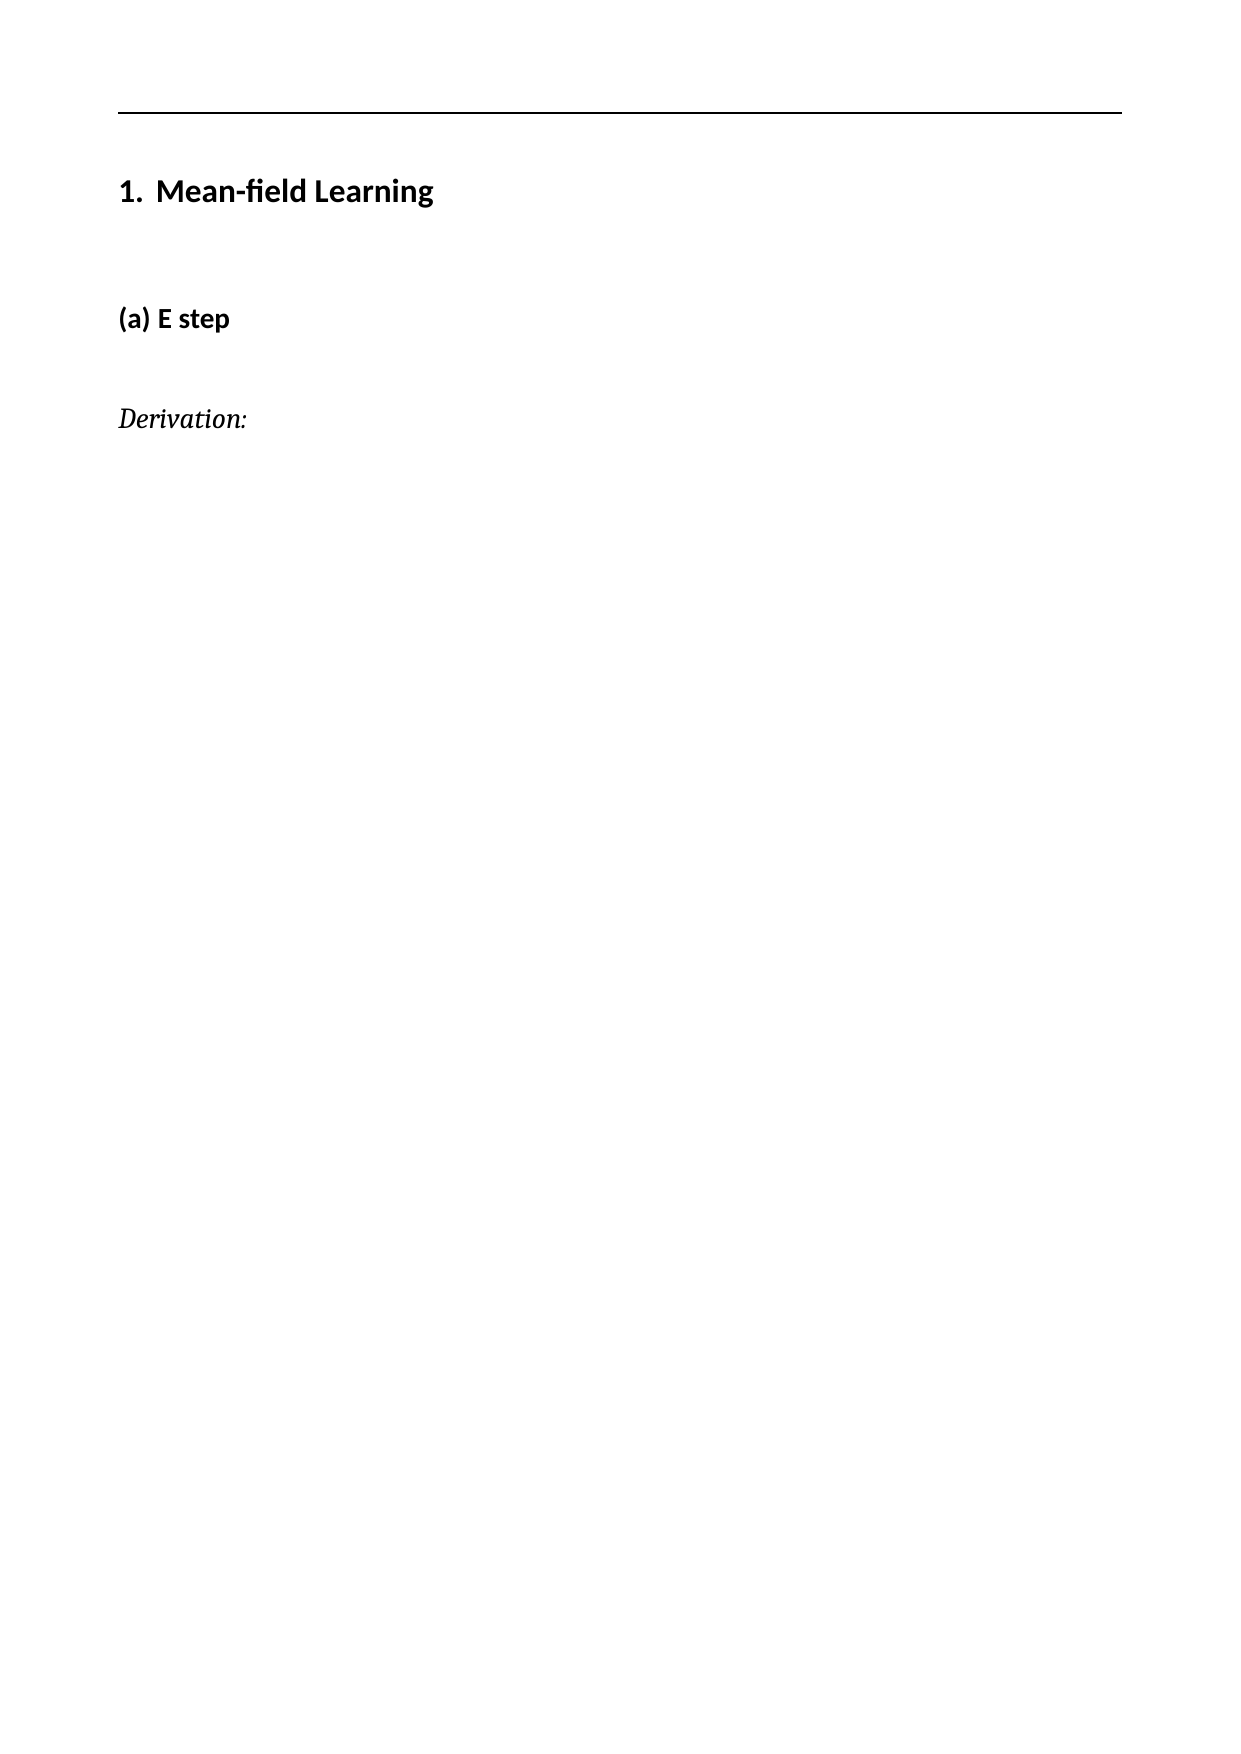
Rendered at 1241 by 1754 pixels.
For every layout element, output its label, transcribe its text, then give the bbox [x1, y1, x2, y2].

subtitle E step [118, 284, 1122, 352]
text Derivation: [118, 402, 1122, 436]
subtitle Mean-field Learning [118, 157, 1122, 225]
